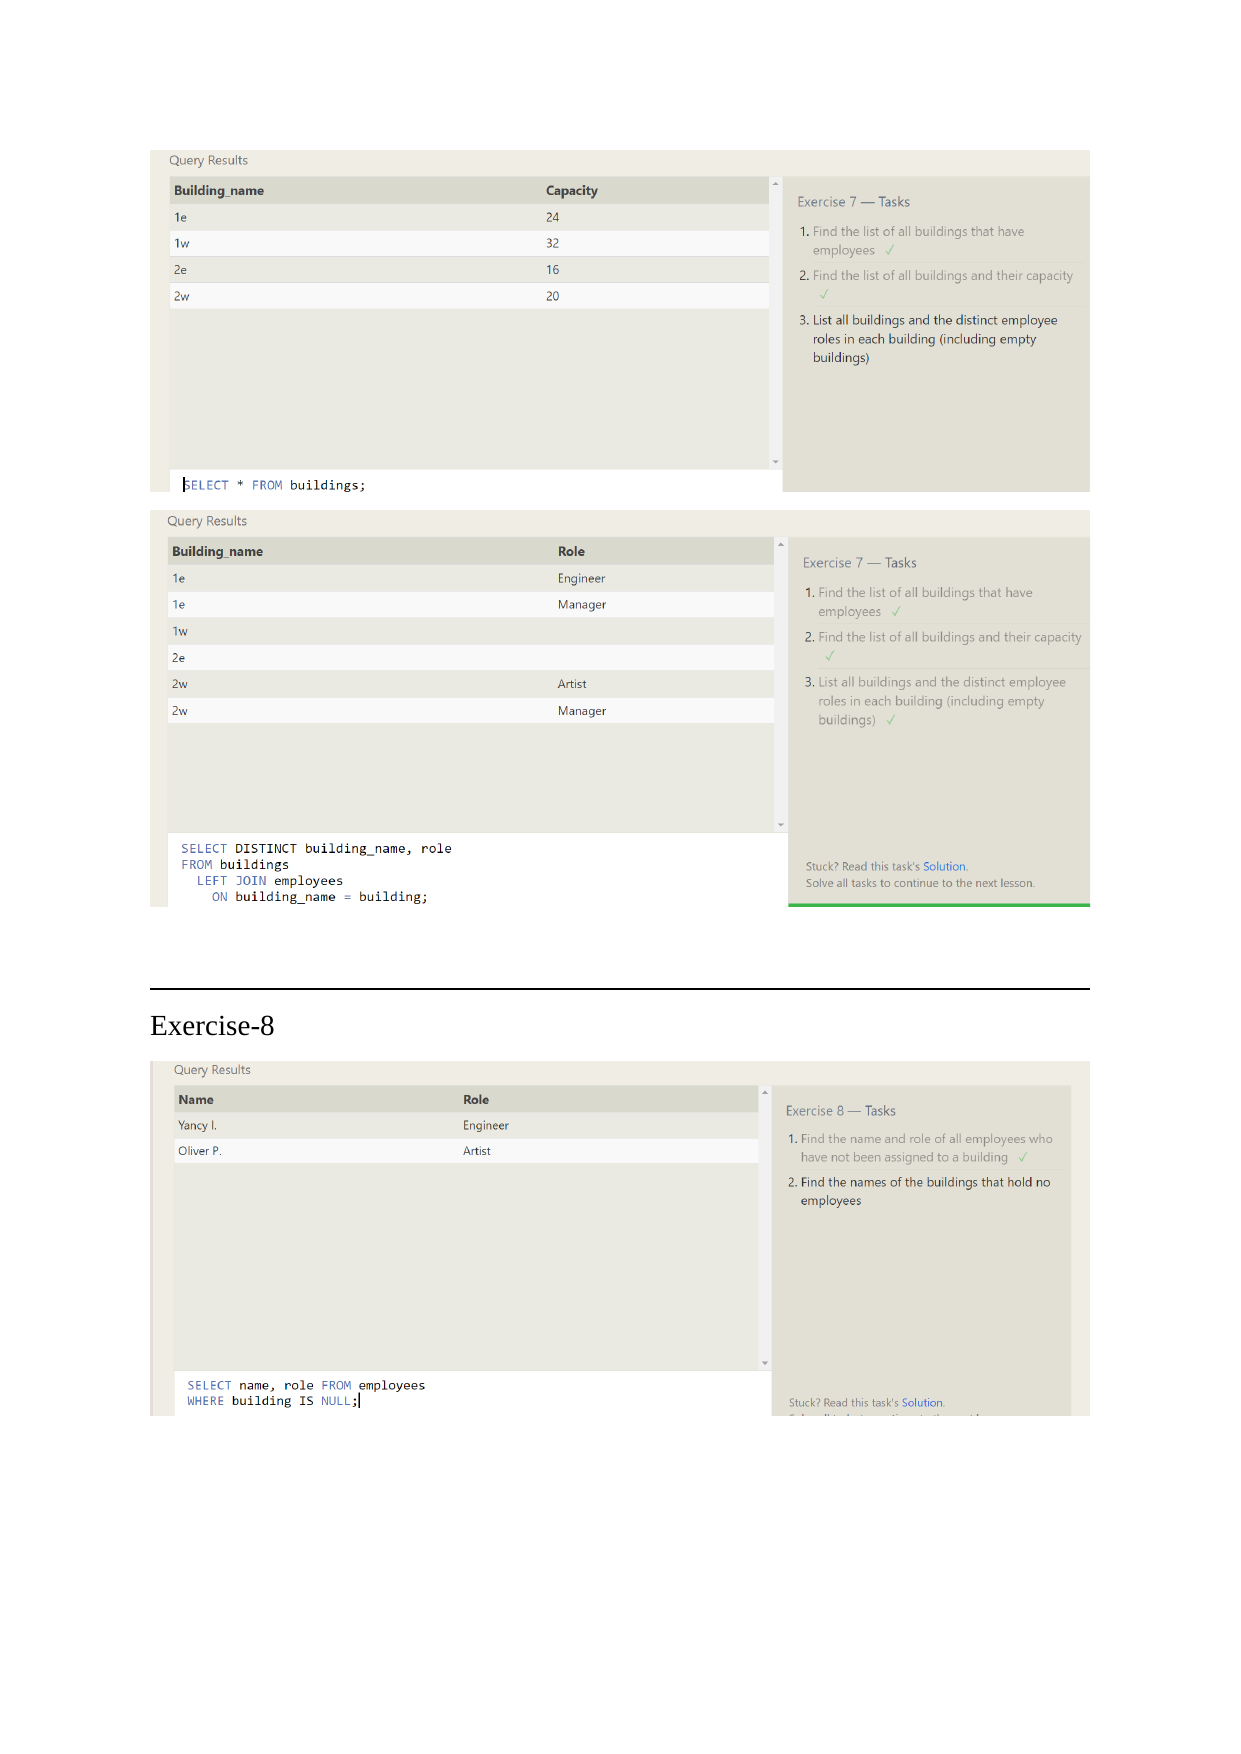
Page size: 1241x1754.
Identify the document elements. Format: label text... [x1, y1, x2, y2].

picture [150, 1061, 1091, 1416]
text Exercise-8 [150, 1008, 1090, 1042]
picture [150, 150, 1091, 492]
picture [150, 510, 1091, 907]
